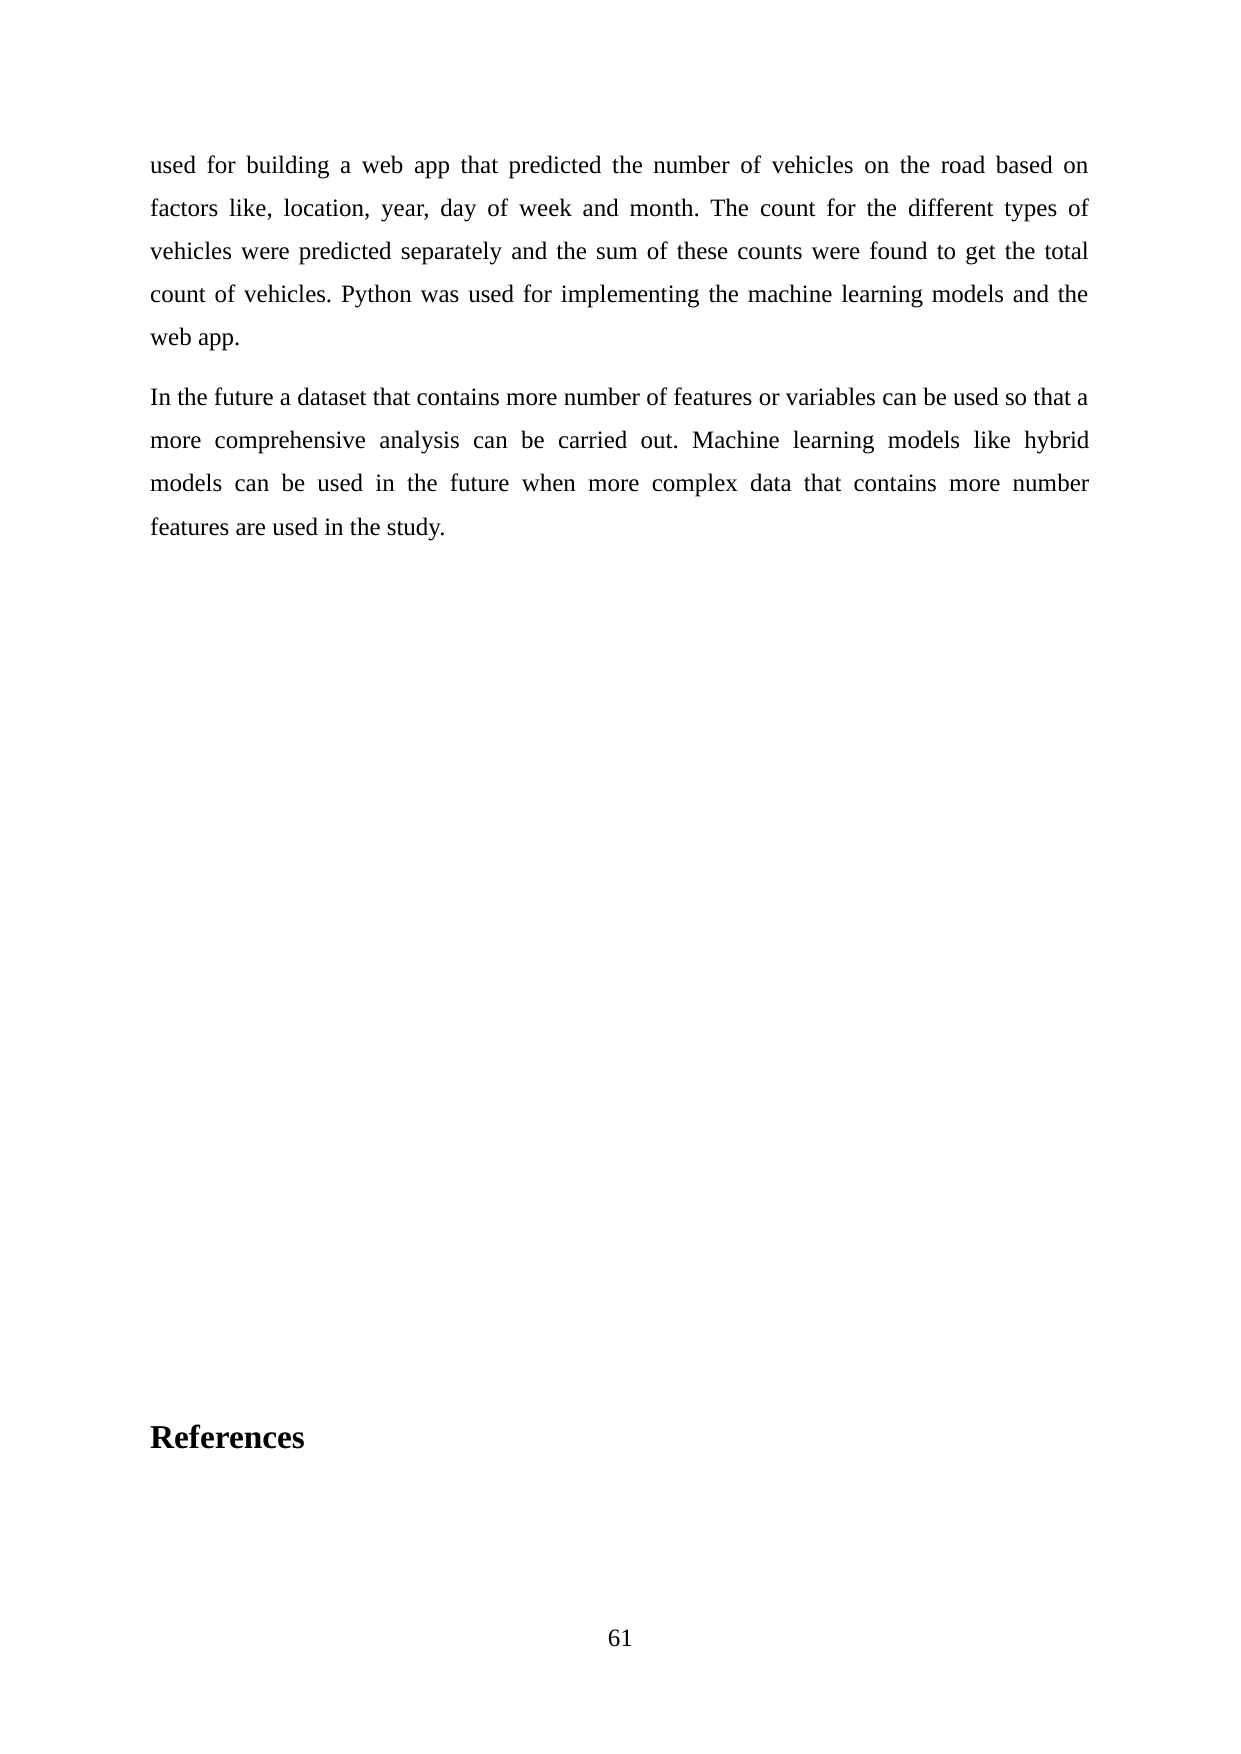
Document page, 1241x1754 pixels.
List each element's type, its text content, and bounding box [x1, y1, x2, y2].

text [150, 150, 1090, 351]
text In the future a dataset that contains more number of features or variables can be used so that a more comprehensive analysis can be carried out. Machine learning models like hybrid models can be used in the future when more complex data that contains more number features are used in the study. [150, 382, 1090, 540]
subtitle References [150, 1417, 1090, 1455]
